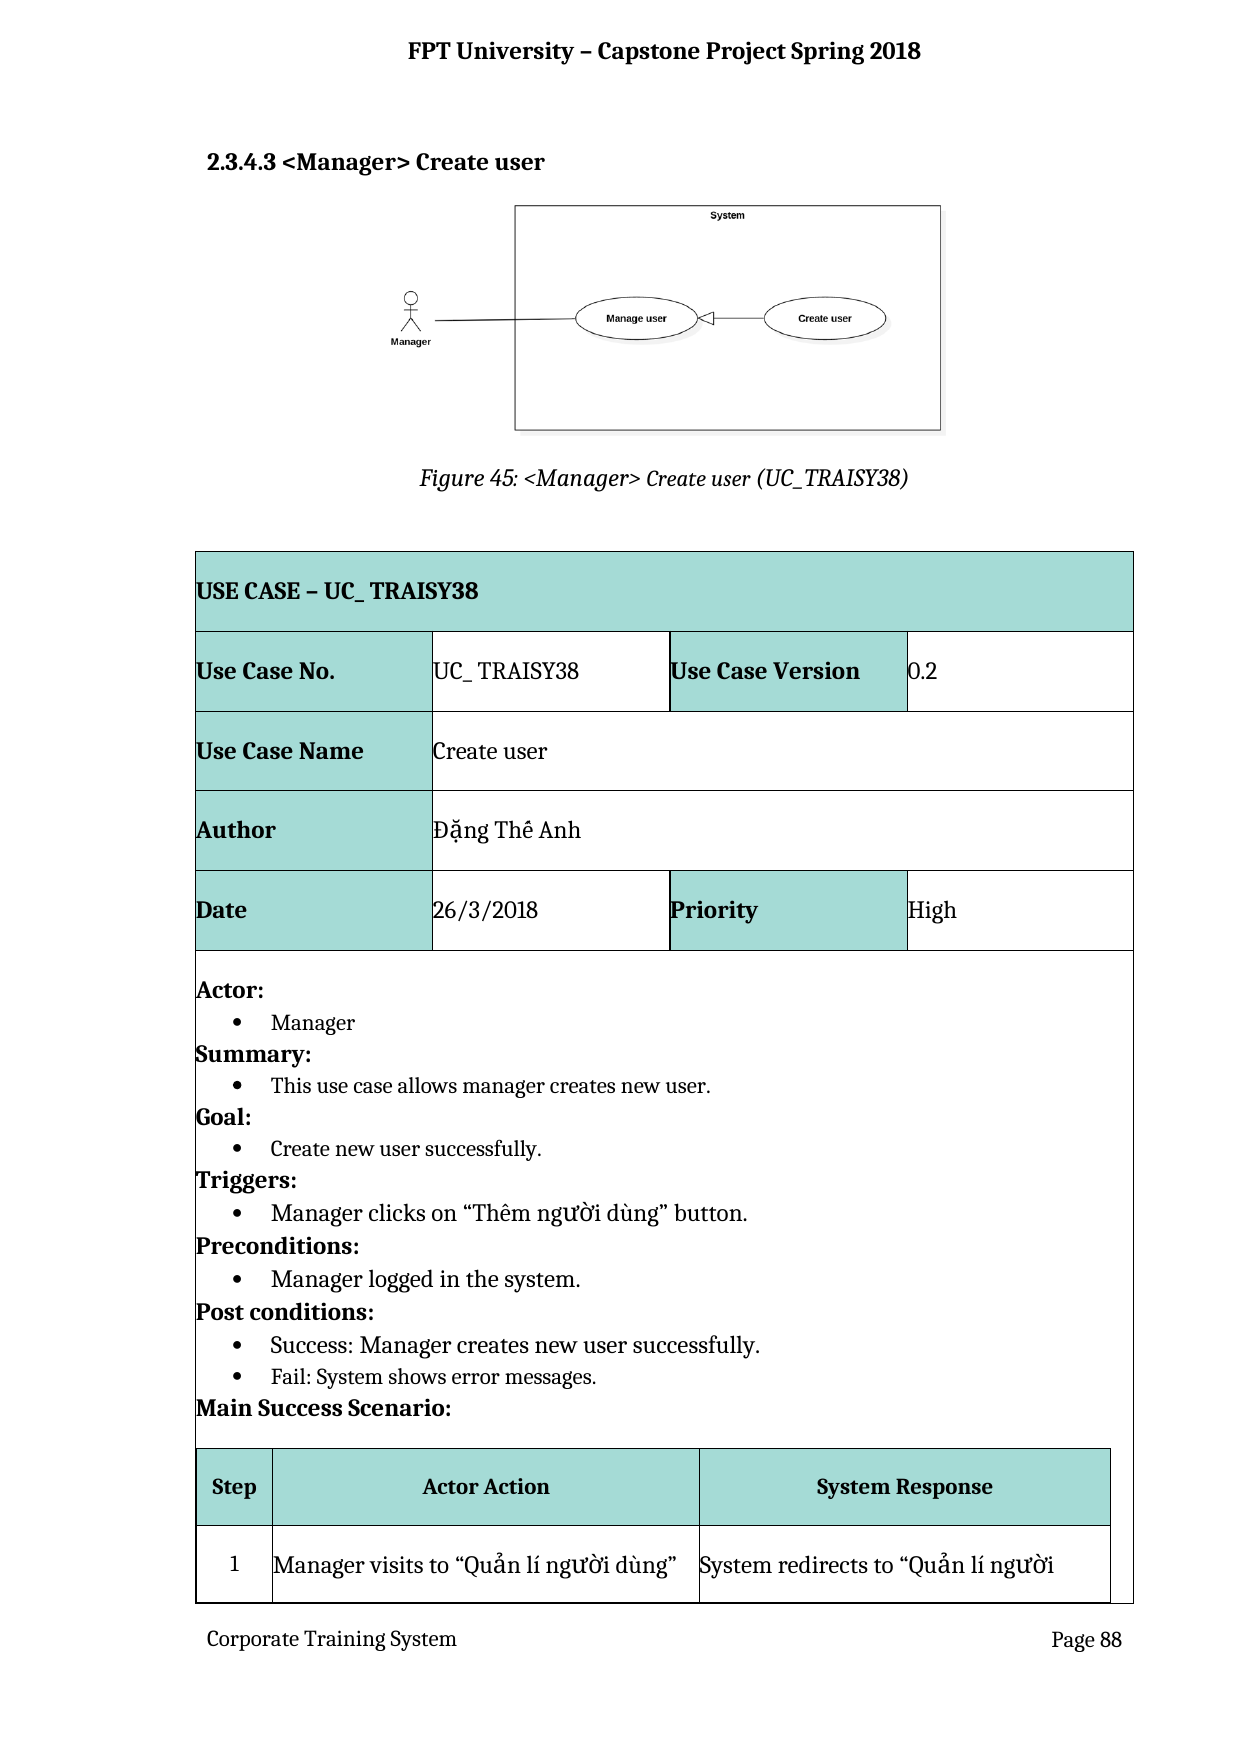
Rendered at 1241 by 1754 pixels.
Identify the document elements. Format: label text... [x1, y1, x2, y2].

table_cell High [908, 871, 1133, 950]
table_cell UC_ TRAISY38 [433, 632, 669, 711]
table_cell Date [196, 871, 432, 950]
table_header USE CASE – UC_ TRAISY38 [196, 552, 1133, 631]
table_cell Use Case Name [196, 712, 432, 790]
table_cell Author [196, 791, 432, 870]
text 2.3.4.3 <Manager> Create user [207, 148, 1122, 176]
text Figure 45: <Manager> Create user (UC_TRAISY38) [207, 464, 1122, 493]
table_cell Create user [433, 712, 1133, 790]
table_cell Use Case Version [671, 632, 907, 711]
picture [357, 180, 971, 460]
table_cell Priority [671, 871, 907, 950]
table_cell Đặng Thế Anh [433, 791, 1133, 870]
table_cell Use Case No. [196, 632, 432, 711]
table_cell 0.2 [908, 632, 1133, 711]
table_cell 26/3/2018 [433, 871, 669, 950]
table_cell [196, 951, 1133, 1603]
